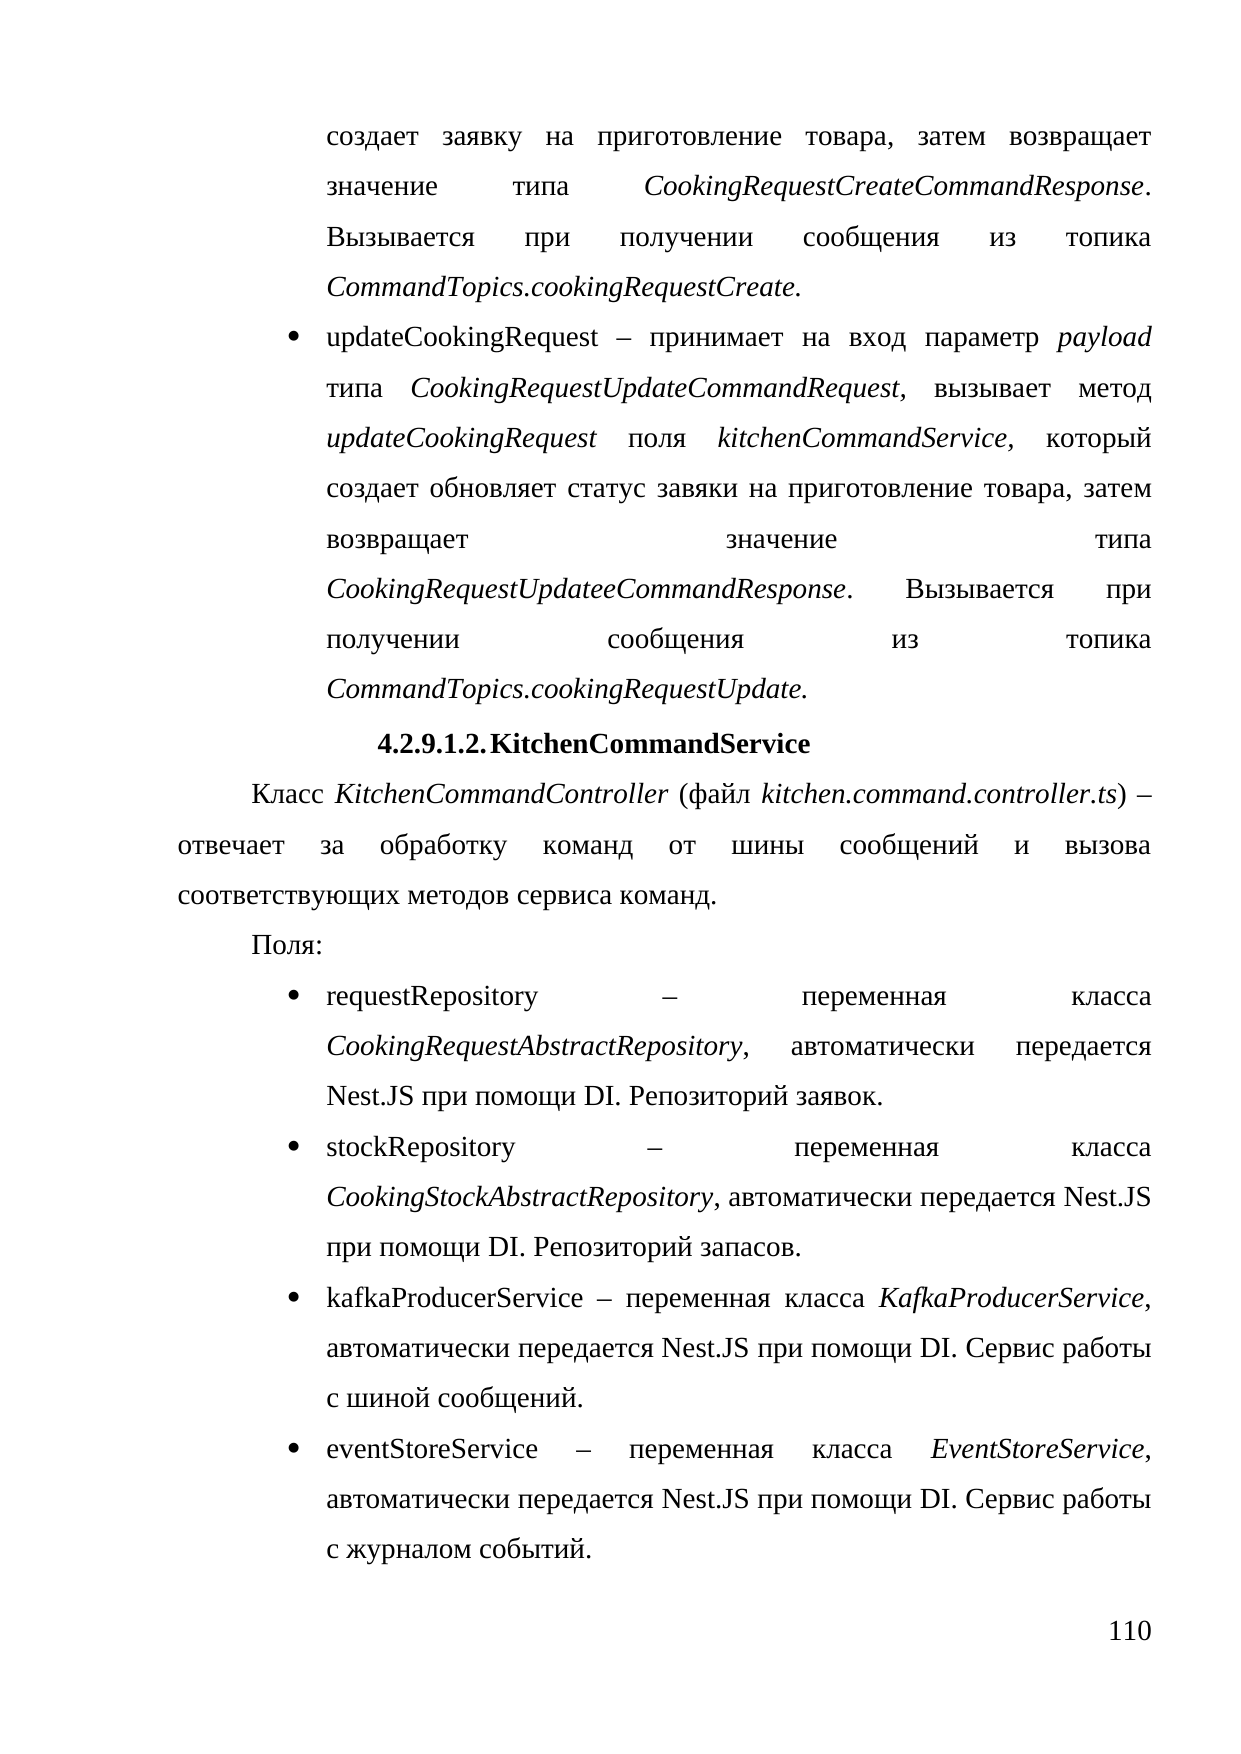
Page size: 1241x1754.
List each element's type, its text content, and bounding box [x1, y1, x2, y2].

list kafkaProducerService – переменная класса KafkaProducerService, автоматически передается Nest.JS при помощи DI. Сервис работы с шиной сообщений. [288, 1280, 1152, 1414]
subtitle KitchenCommandService [377, 726, 1152, 760]
text Поля: [177, 927, 1152, 961]
list requestRepository – переменная класса CookingRequestAbstractRepository, автоматически передается Nest.JS при помощи DI. Репозиторий заявок. [288, 978, 1152, 1112]
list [288, 118, 1152, 303]
list stockRepository – переменная класса CookingStockAbstractRepository, автоматически передается Nest.JS при помощи DI. Репозиторий запасов. [288, 1129, 1152, 1263]
list eventStoreService – переменная класса EventStoreService, автоматически передается Nest.JS при помощи DI. Сервис работы с журналом событий. [288, 1431, 1152, 1565]
text Класс KitchenCommandController (файл kitchen.command.controller.ts) – отвечает за обработку команд от шины сообщений и вызова соответствующих методов сервиса команд. [177, 776, 1152, 911]
list updateCookingRequest – принимает на вход параметр payload типа CookingRequestUpdateCommandRequest, вызывает метод updateCookingRequest поля kitchenCommandService, который создает обновляет статус завяки на приготовление товара, затем возвращает значение типа CookingRequestUpdateeCommandResponse. Вызывается при получении сообщения из топика CommandTopics.cookingRequestUpdate. [288, 319, 1152, 705]
